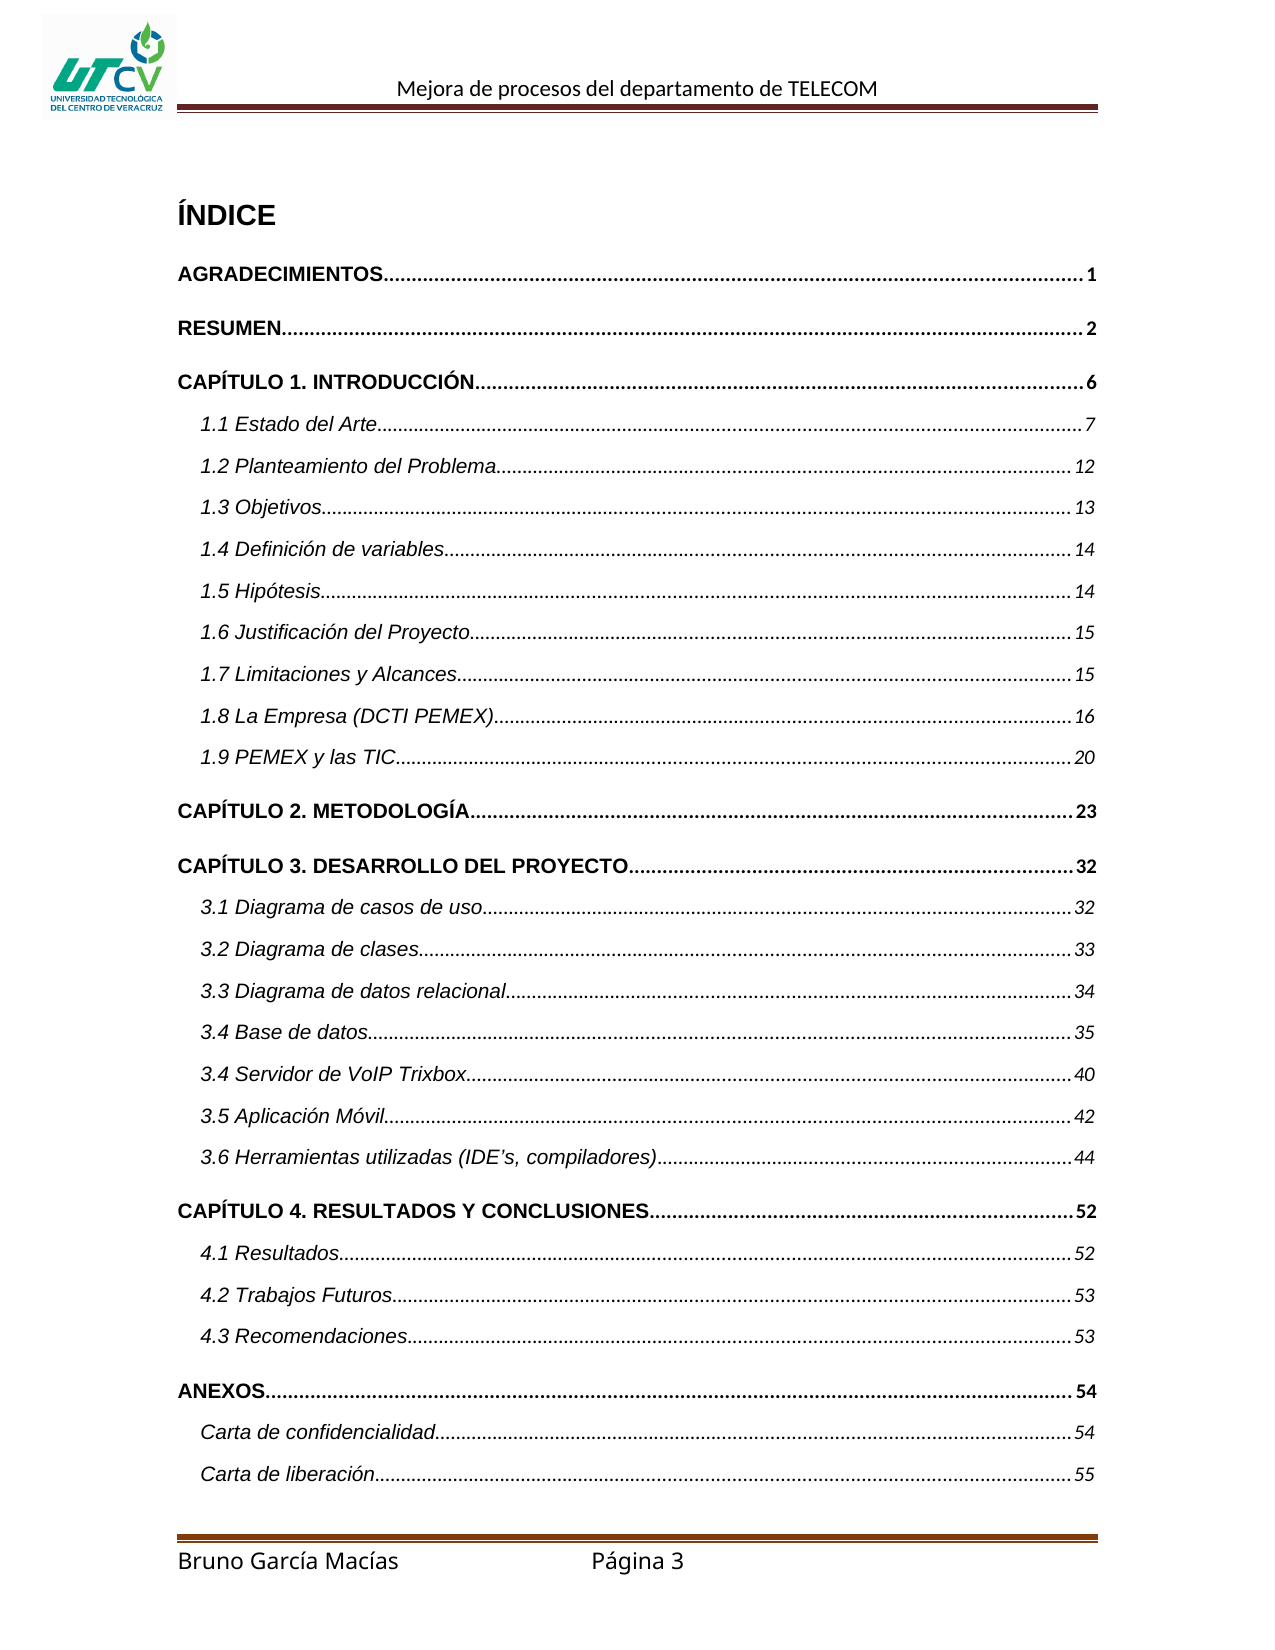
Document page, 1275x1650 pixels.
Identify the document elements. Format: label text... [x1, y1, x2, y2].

text CAPÍTULO 1. INTRODUCCIÓN 6 [177, 369, 1098, 395]
text CAPÍTULO 2. METODOLOGÍA 23 [177, 799, 1098, 824]
text CAPÍTULO 4. RESULTADOS Y CONCLUSIONES 52 [177, 1199, 1098, 1224]
text 4.1 Resultados 52 [200, 1240, 1098, 1266]
text ANEXOS 54 [177, 1378, 1098, 1403]
text 1.5 Hipótesis 14 [200, 578, 1098, 603]
text 1.2 Planteamiento del Problema 12 [200, 453, 1098, 478]
text RESUMEN 2 [177, 315, 1098, 341]
text 3.5 Aplicación Móvil 42 [200, 1103, 1098, 1128]
text Carta de confidencialidad 54 [200, 1419, 1098, 1445]
text 1.1 Estado del Arte 7 [200, 411, 1098, 437]
text 3.2 Diagrama de clases 33 [200, 936, 1098, 962]
text 3.4 Base de datos 35 [200, 1019, 1098, 1045]
text 3.3 Diagrama de datos relacional 34 [200, 978, 1098, 1003]
picture [41, 14, 178, 120]
text Carta de liberación 55 [200, 1461, 1098, 1487]
text 4.3 Recomendaciones 53 [200, 1324, 1098, 1349]
text 1.6 Justificación del Proyecto 15 [200, 619, 1098, 645]
text 1.7 Limitaciones y Alcances 15 [200, 661, 1098, 687]
text 1.3 Objetivos 13 [200, 494, 1098, 520]
text 3.6 Herramientas utilizadas (IDE’s, compiladores) 44 [200, 1144, 1098, 1170]
text 1.8 La Empresa (DCTI PEMEX) 16 [200, 703, 1098, 728]
text 3.1 Diagrama de casos de uso 32 [200, 894, 1098, 920]
text 1.4 Definición de variables 14 [200, 536, 1098, 562]
text 3.4 Servidor de VoIP Trixbox 40 [200, 1061, 1098, 1087]
text 1.9 PEMEX y las TIC 20 [200, 744, 1098, 770]
subtitle ÍNDICE [177, 198, 1098, 231]
text AGRADECIMIENTOS 1 [177, 261, 1098, 287]
text CAPÍTULO 3. DESARROLLO DEL PROYECTO 32 [177, 853, 1098, 878]
text 4.2 Trabajos Futuros 53 [200, 1282, 1098, 1307]
